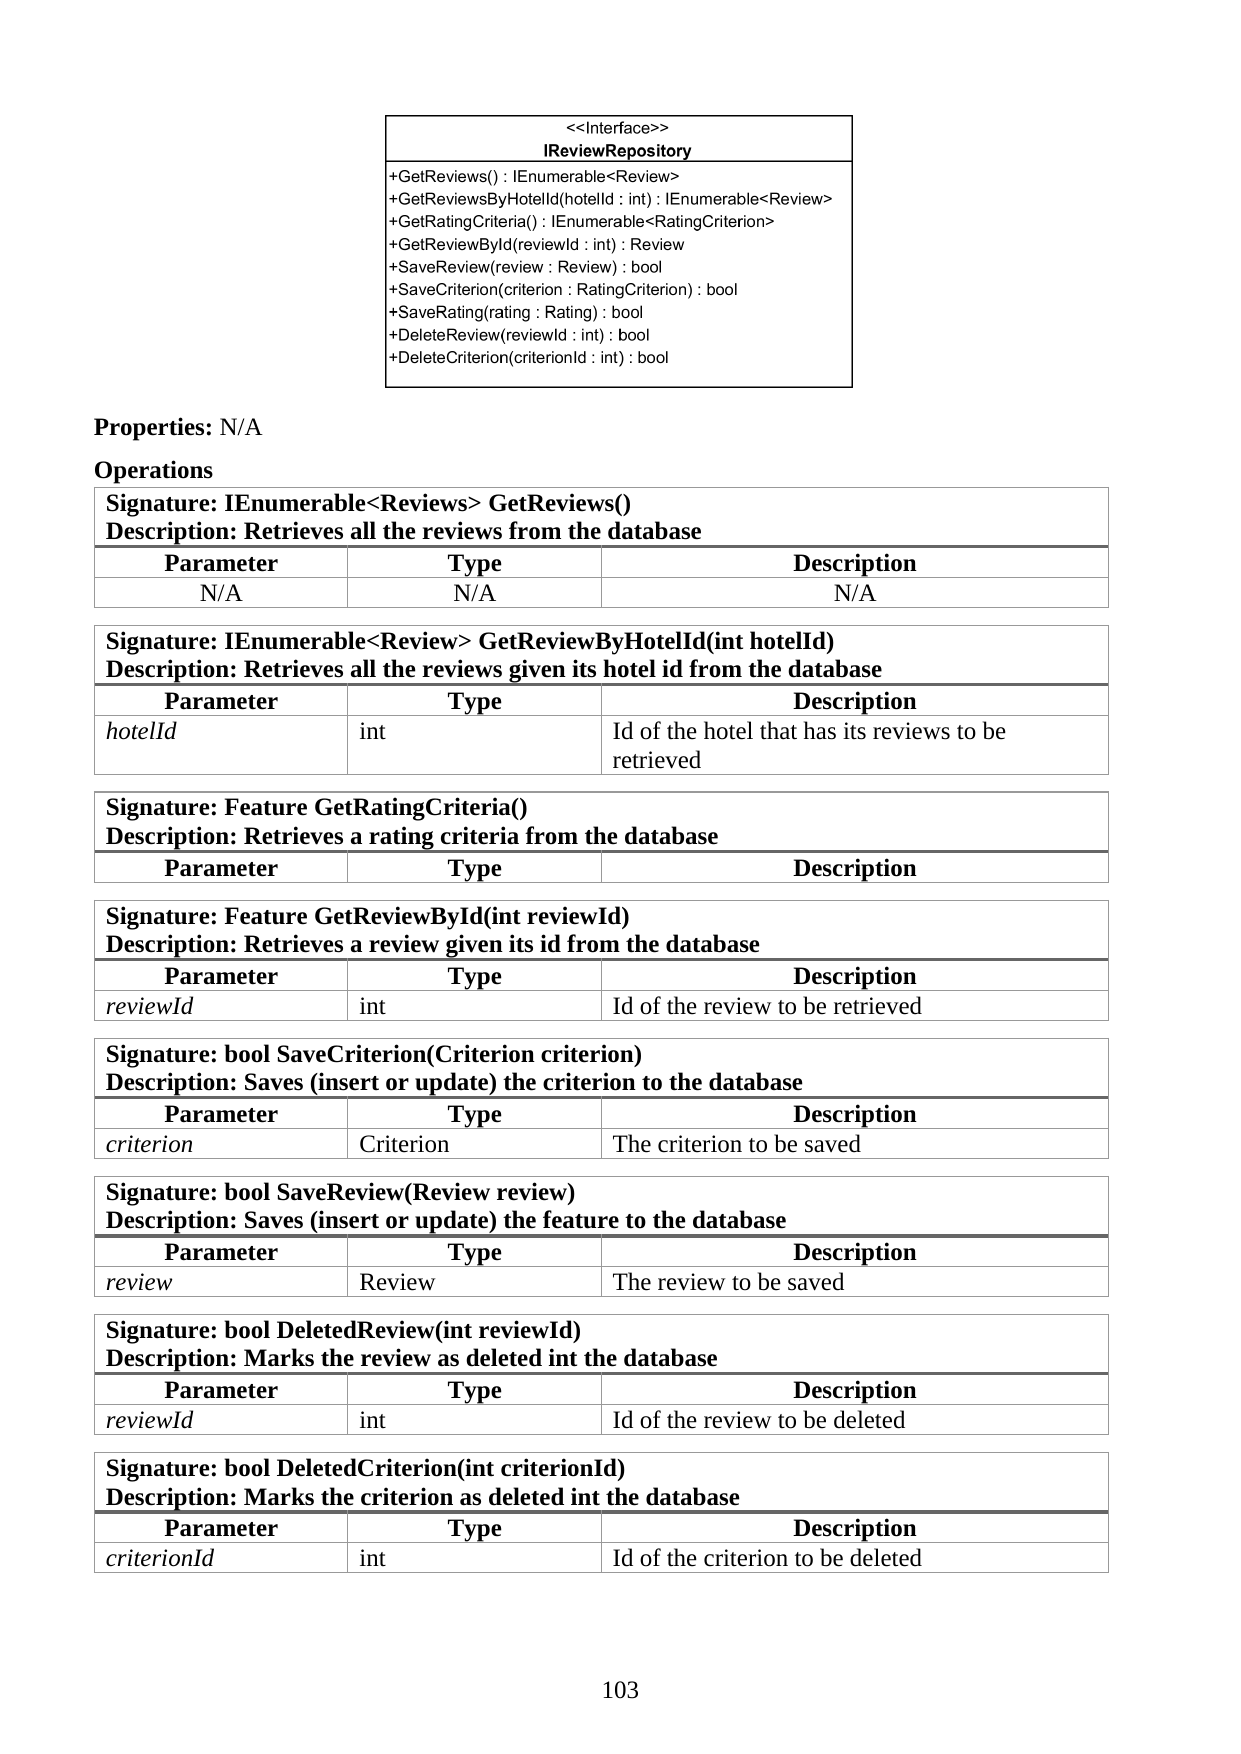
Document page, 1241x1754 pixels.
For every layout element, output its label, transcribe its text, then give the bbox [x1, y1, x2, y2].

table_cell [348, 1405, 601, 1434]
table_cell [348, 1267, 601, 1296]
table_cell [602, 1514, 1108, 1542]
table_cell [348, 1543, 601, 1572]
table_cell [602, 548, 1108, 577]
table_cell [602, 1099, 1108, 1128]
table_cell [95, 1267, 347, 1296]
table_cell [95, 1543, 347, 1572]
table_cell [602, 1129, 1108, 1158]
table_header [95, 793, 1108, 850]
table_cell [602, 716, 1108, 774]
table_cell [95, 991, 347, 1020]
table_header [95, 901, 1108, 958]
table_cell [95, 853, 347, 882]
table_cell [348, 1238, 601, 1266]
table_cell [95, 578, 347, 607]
picture [382, 103, 858, 393]
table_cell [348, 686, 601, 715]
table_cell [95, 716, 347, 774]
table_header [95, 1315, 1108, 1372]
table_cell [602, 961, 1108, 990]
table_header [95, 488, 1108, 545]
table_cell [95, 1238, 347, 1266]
text Operations [94, 456, 1146, 484]
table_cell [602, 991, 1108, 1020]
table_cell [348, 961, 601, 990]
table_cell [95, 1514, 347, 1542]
text Properties: N/A [94, 412, 1146, 441]
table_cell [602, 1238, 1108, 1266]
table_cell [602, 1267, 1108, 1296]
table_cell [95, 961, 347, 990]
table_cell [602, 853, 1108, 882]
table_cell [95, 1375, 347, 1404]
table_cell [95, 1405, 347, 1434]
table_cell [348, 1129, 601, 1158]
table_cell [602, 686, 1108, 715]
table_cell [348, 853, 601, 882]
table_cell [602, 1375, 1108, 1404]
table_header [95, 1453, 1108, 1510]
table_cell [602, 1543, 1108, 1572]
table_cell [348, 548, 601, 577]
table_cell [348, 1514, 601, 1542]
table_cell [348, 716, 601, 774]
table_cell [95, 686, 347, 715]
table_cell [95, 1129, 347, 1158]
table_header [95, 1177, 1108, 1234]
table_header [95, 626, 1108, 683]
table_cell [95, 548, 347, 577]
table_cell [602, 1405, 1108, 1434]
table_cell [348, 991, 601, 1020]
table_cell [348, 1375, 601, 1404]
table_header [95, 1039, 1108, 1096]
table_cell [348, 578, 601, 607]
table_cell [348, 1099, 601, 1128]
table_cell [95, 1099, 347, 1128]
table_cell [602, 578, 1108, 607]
